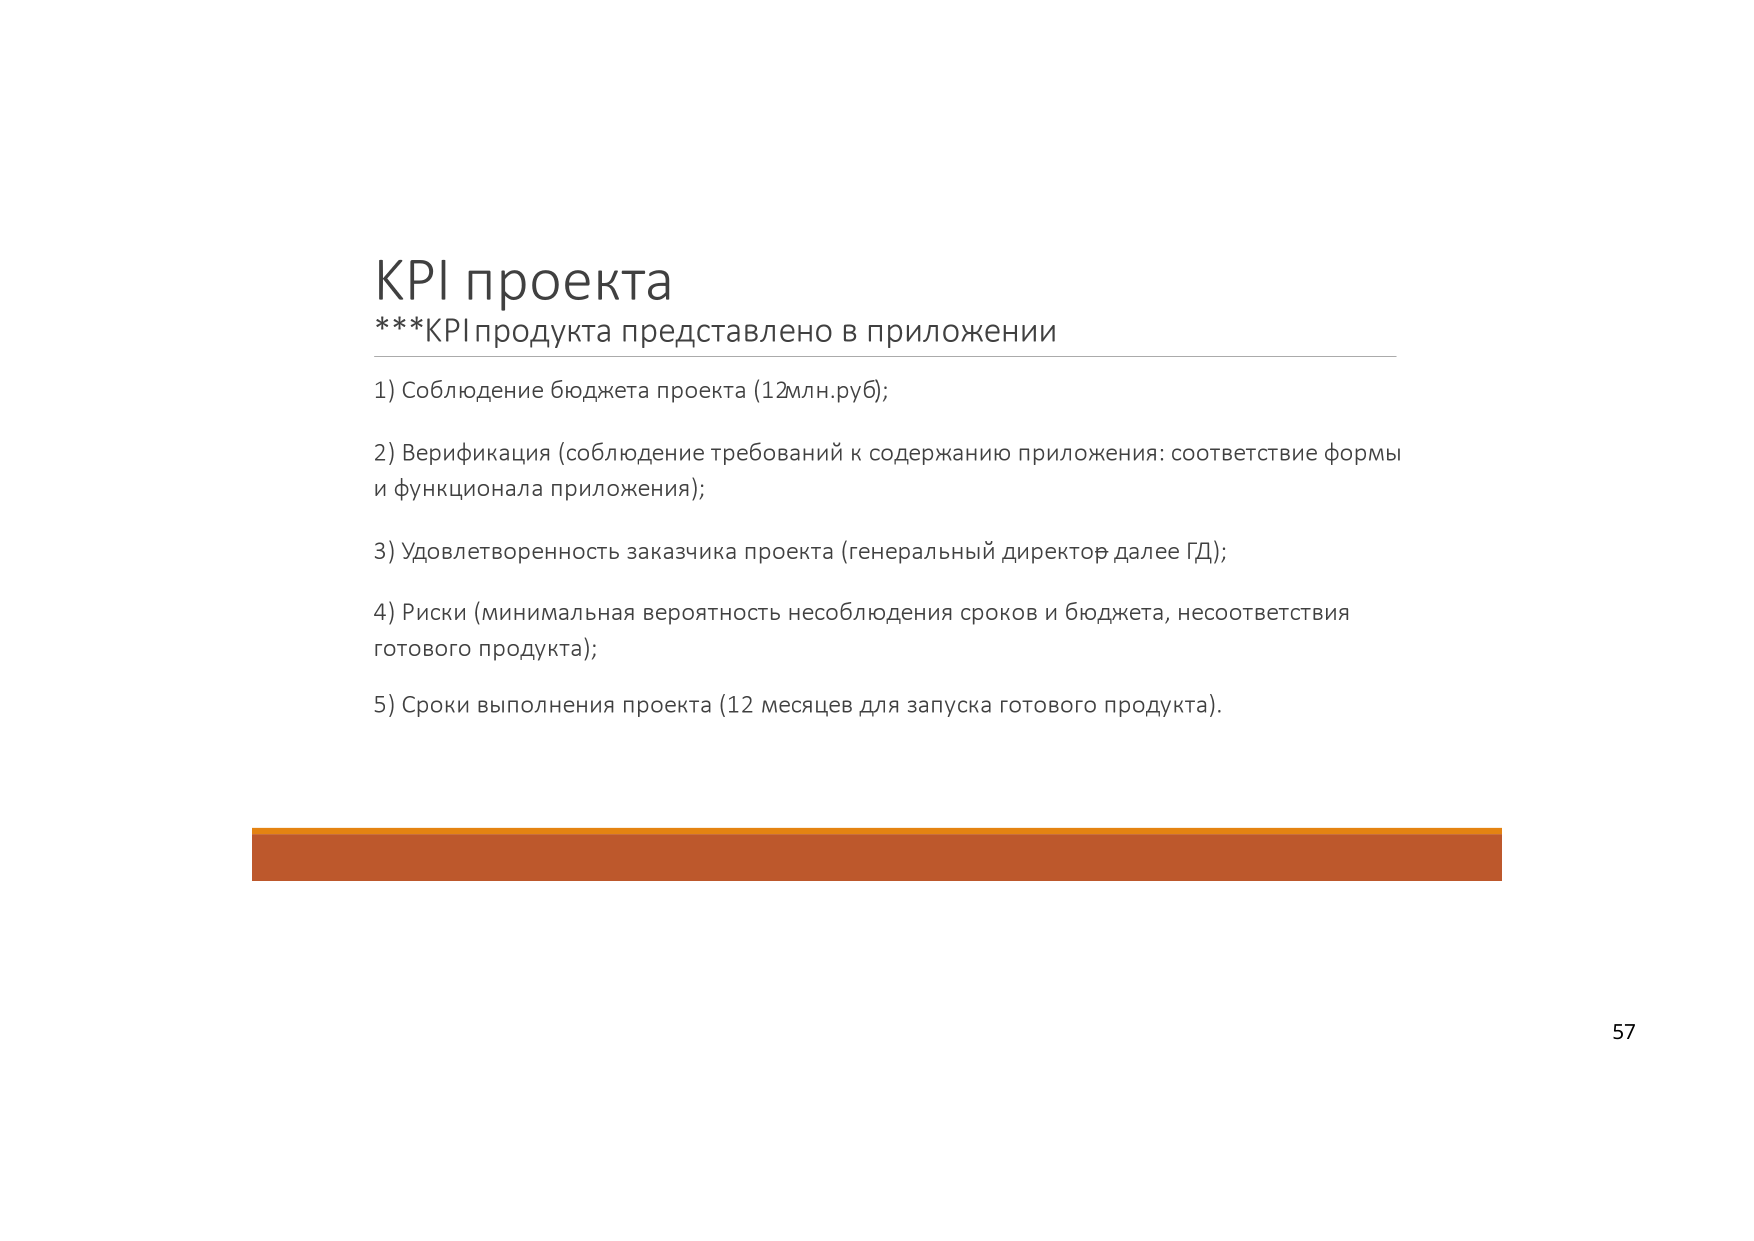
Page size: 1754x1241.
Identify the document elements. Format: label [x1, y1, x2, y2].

picture [252, 177, 1502, 881]
